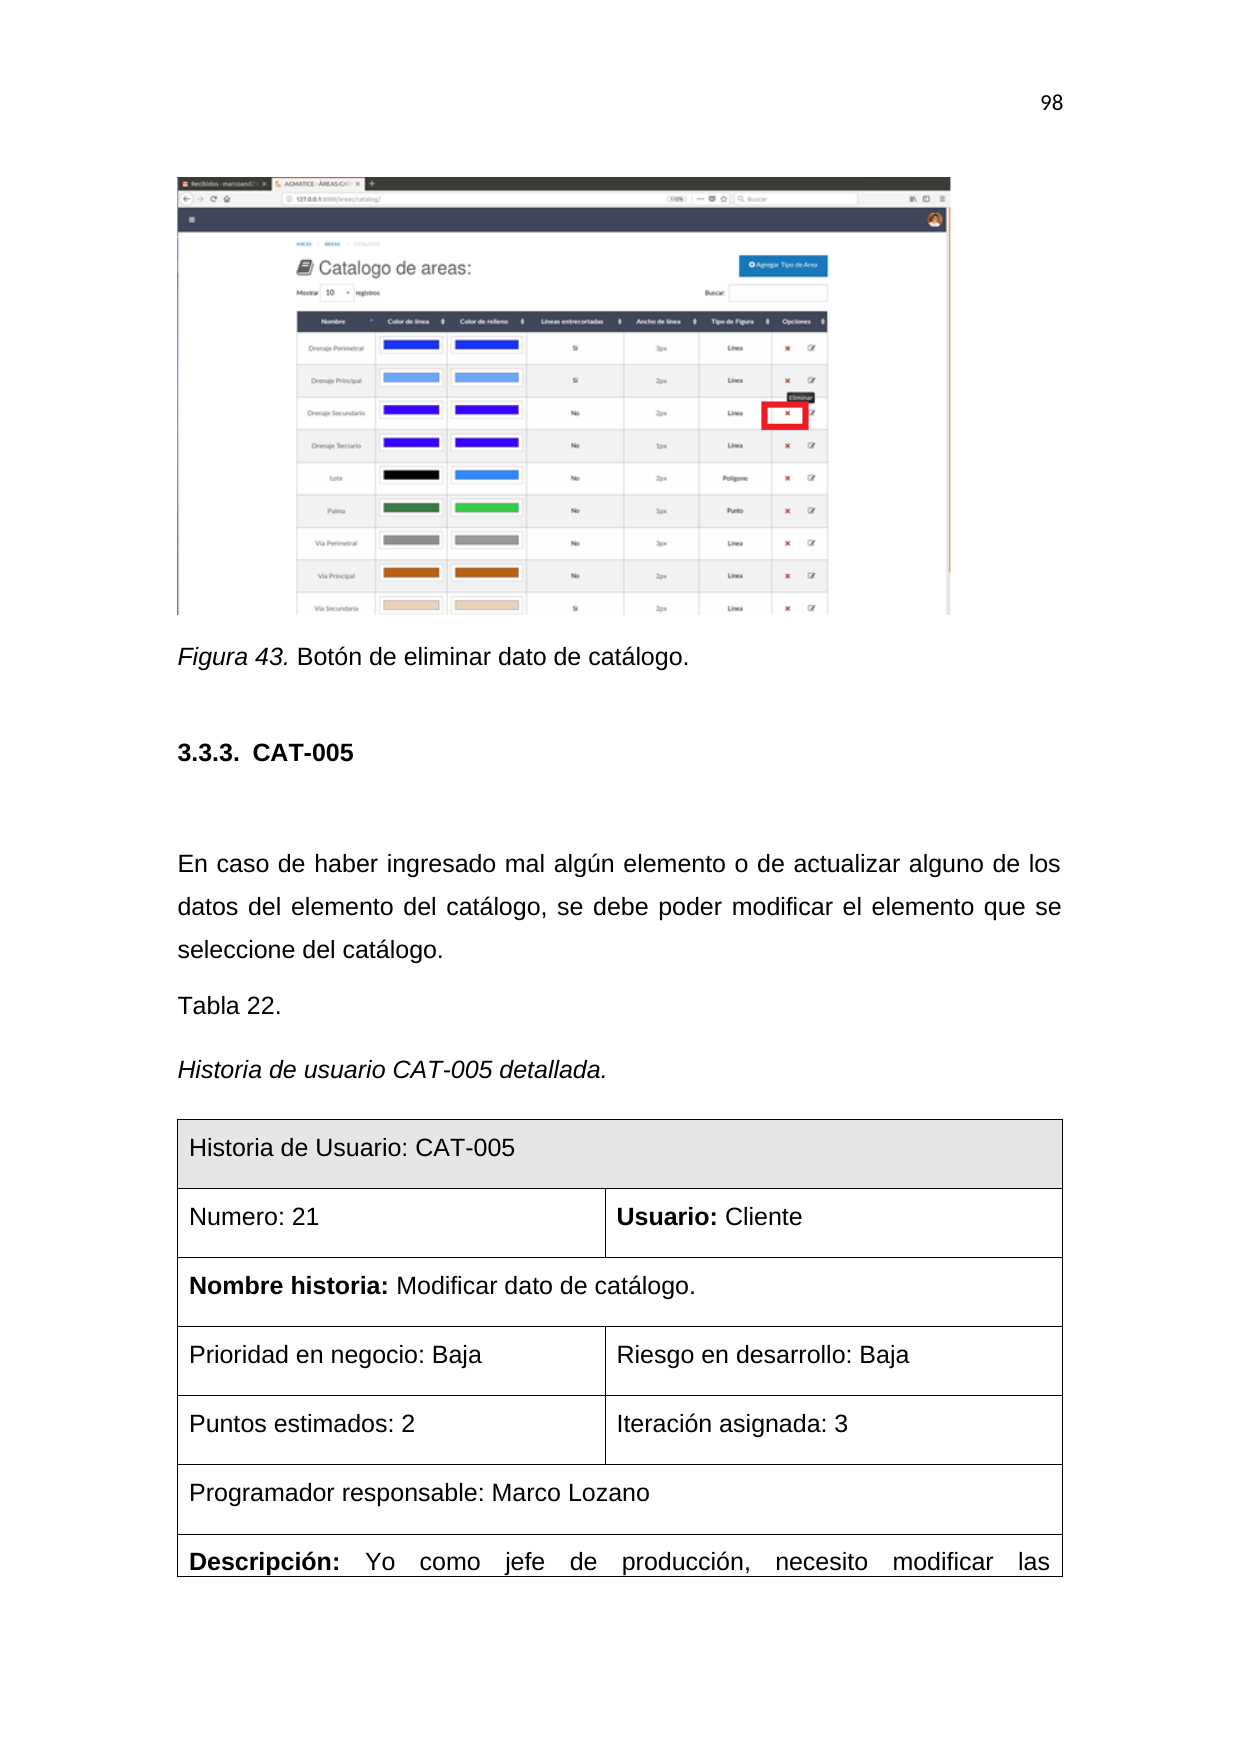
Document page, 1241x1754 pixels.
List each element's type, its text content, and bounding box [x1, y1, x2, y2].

table_cell Puntos estimados: 2 [178, 1396, 605, 1464]
picture [177, 177, 953, 615]
table_header Historia de Usuario: CAT-005 [178, 1120, 1062, 1188]
table_cell Numero: 21 [178, 1189, 605, 1257]
text Tabla 22. [177, 991, 1063, 1020]
table_cell Prioridad en negocio: Baja [178, 1327, 605, 1395]
text En caso de haber ingresado mal algún elemento o de actualizar alguno de los datos del elemento del catálogo, se debe poder modificar el elemento que se seleccione del catálogo. [177, 849, 1063, 964]
subtitle CAT-005 [177, 738, 1063, 767]
table_cell Iteración asignada: 3 [606, 1396, 1062, 1464]
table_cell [178, 1535, 1062, 1576]
table_cell Usuario: Cliente [606, 1189, 1062, 1257]
table_cell Nombre historia: Modificar dato de catálogo. [178, 1258, 1062, 1326]
text Historia de usuario CAT-005 detallada. [177, 1055, 1063, 1084]
table_cell Programador responsable: Marco Lozano [178, 1465, 1062, 1533]
table_cell Riesgo en desarrollo: Baja [606, 1327, 1062, 1395]
